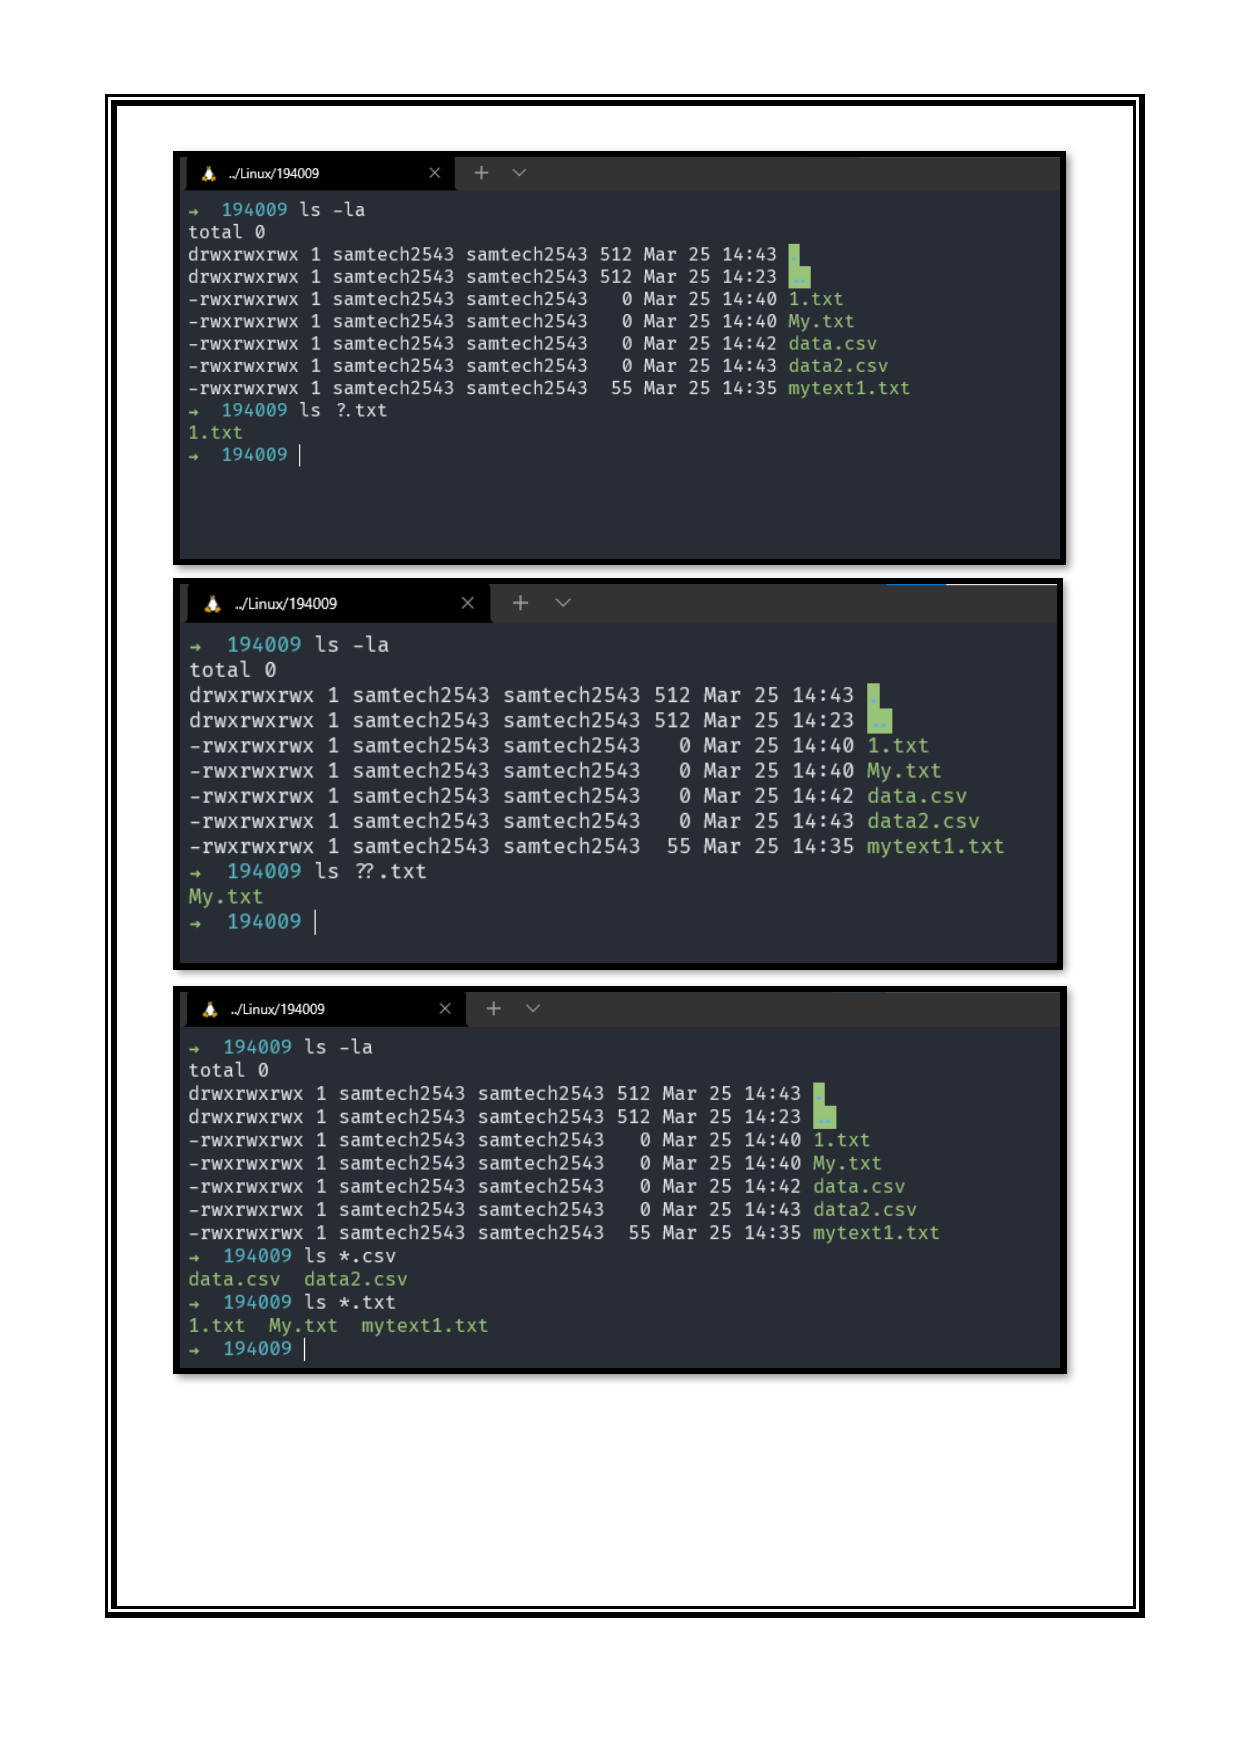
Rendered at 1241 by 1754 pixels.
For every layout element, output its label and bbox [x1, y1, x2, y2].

picture [180, 584, 1057, 963]
picture [180, 992, 1060, 1368]
picture [180, 157, 1060, 559]
